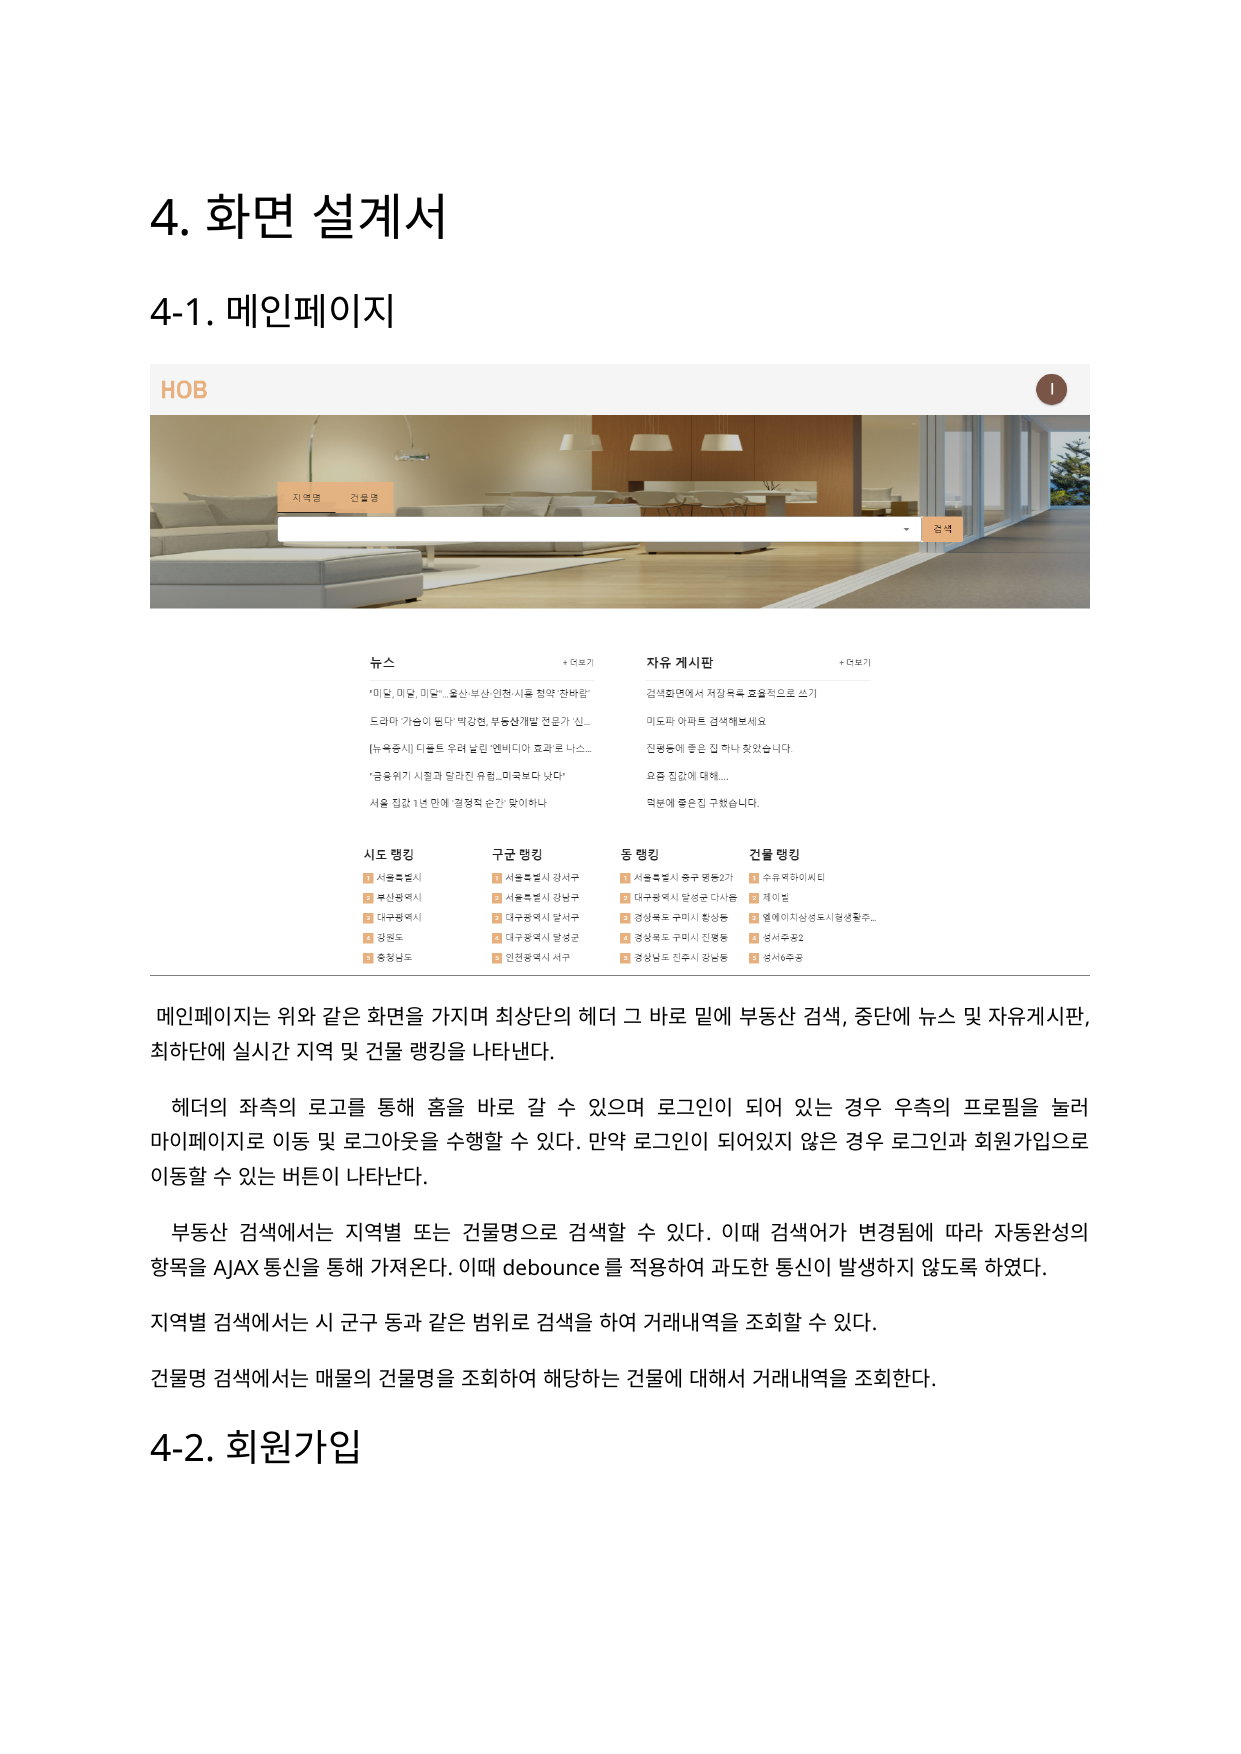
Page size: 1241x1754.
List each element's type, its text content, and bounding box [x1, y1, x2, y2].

text 메인페이지는 위와 같은 화면을 가지며 최상단의 헤더 그 바로 밑에 부동산 검색, 중단에 뉴스 및 자유게시판, 최하단에 실시간 지역 및 건물 랭킹을 나타낸다. [150, 1001, 1090, 1066]
text 헤더의 좌측의 로고를 통해 홈을 바로 갈 수 있으며 로그인이 되어 있는 경우 우측의 프로필을 눌러 마이페이지로 이동 및 로그아웃을 수행할 수 있다. 만약 로그인이 되어있지 않은 경우 로그인과 회원가입으로 이동할 수 있는 버튼이 나타난다. [150, 1091, 1090, 1191]
text 4. 화면 설계서 [150, 177, 1090, 250]
text 4-2. 회원가입 [150, 1418, 1090, 1472]
text 건물명 검색에서는 매물의 건물명을 조회하여 해당하는 건물에 대해서 거래내역을 조회한다. [150, 1362, 1090, 1392]
text 지역별 검색에서는 시 군구 동과 같은 범위로 검색을 하여 거래내역을 조회할 수 있다. [150, 1306, 1090, 1337]
picture [150, 364, 1090, 976]
text 4-1. 메인페이지 [150, 282, 1090, 336]
text 부동산 검색에서는 지역별 또는 건물명으로 검색할 수 있다. 이때 검색어가 변경됨에 따라 자동완성의 항목을 AJAX통신을 통해 가져온다. 이때 debounce를 적용하여 과도한 통신이 발생하지 않도록 하였다. [150, 1216, 1090, 1281]
